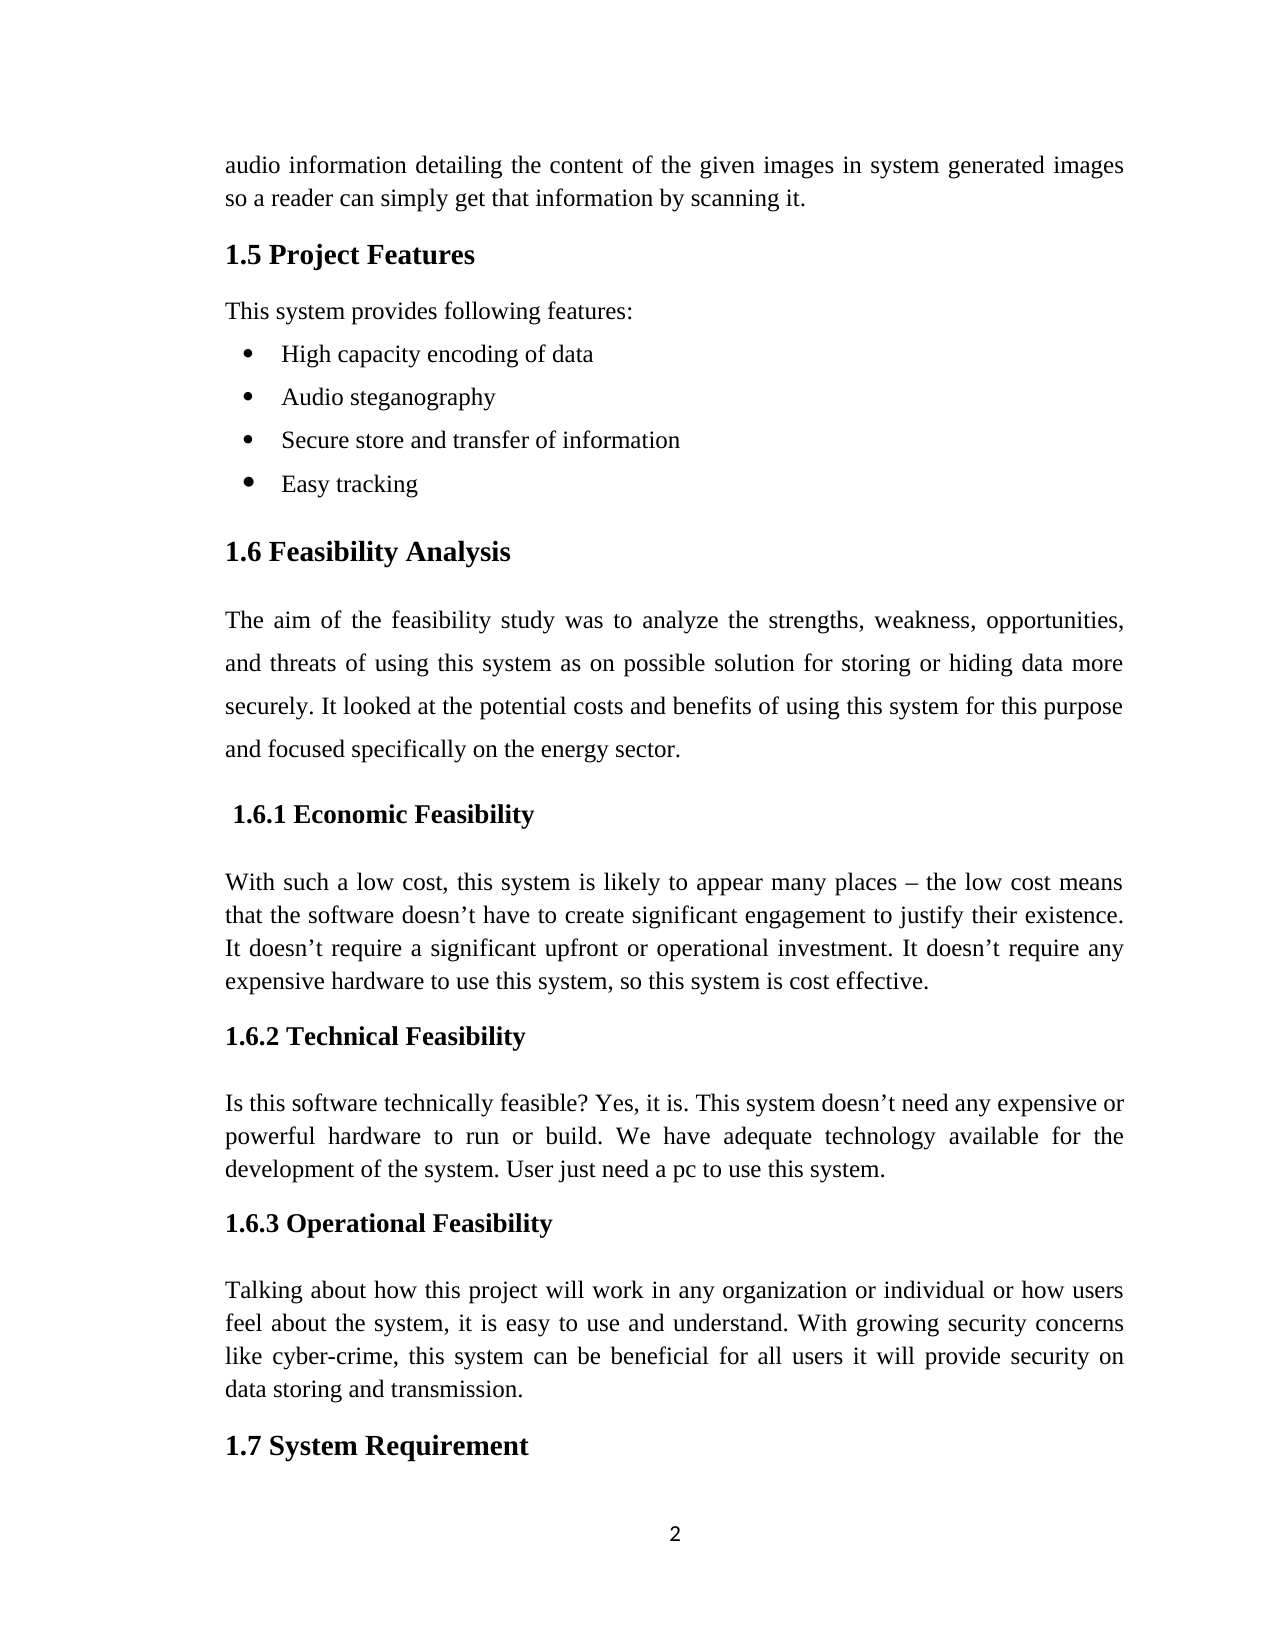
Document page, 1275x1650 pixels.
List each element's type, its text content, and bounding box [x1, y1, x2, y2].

text 1.6.2 Technical Feasibility [225, 1020, 1125, 1051]
text 1.6 Feasibility Analysis [225, 534, 1125, 568]
text 1.6.1 Economic Feasibility [225, 798, 1125, 830]
text This system provides following features: [225, 296, 1125, 325]
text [225, 150, 1125, 212]
list Easy tracking [244, 469, 1125, 498]
list Secure store and transfer of information [244, 426, 1125, 454]
text Is this software technically feasible? Yes, it is. This system doesn’t need any expensive or powerful hardware to run or build. We have adequate technology available for the development of the system. User just need a pc to use this system. [225, 1088, 1125, 1182]
list High capacity encoding of data [244, 339, 1125, 368]
text 1.6.3 Operational Feasibility [225, 1208, 1125, 1239]
text The aim of the feasibility study was to analyze the strengths, weakness, opportunities, and threats of using this system as on possible solution for storing or hiding data more securely. It looked at the potential costs and benefits of using this system for this purpose and focused specifically on the energy sector. [225, 605, 1125, 763]
text With such a low cost, this system is likely to appear many places – the low cost means that the software doesn’t have to create significant engagement to justify their existence. It doesn’t require a significant upfront or operational investment. It doesn’t require any expensive hardware to use this system, so this system is cost effective. [225, 867, 1125, 995]
text 1.5 Project Features [225, 237, 1125, 270]
text 1.7 System Requirement [225, 1428, 1125, 1462]
list Audio steganography [244, 382, 1125, 411]
text Talking about how this project will work in any organization or individual or how users feel about the system, it is easy to use and understand. With growing security concerns like cyber-crime, this system can be beneficial for all users it will provide security on data storing and transmission. [225, 1275, 1125, 1403]
